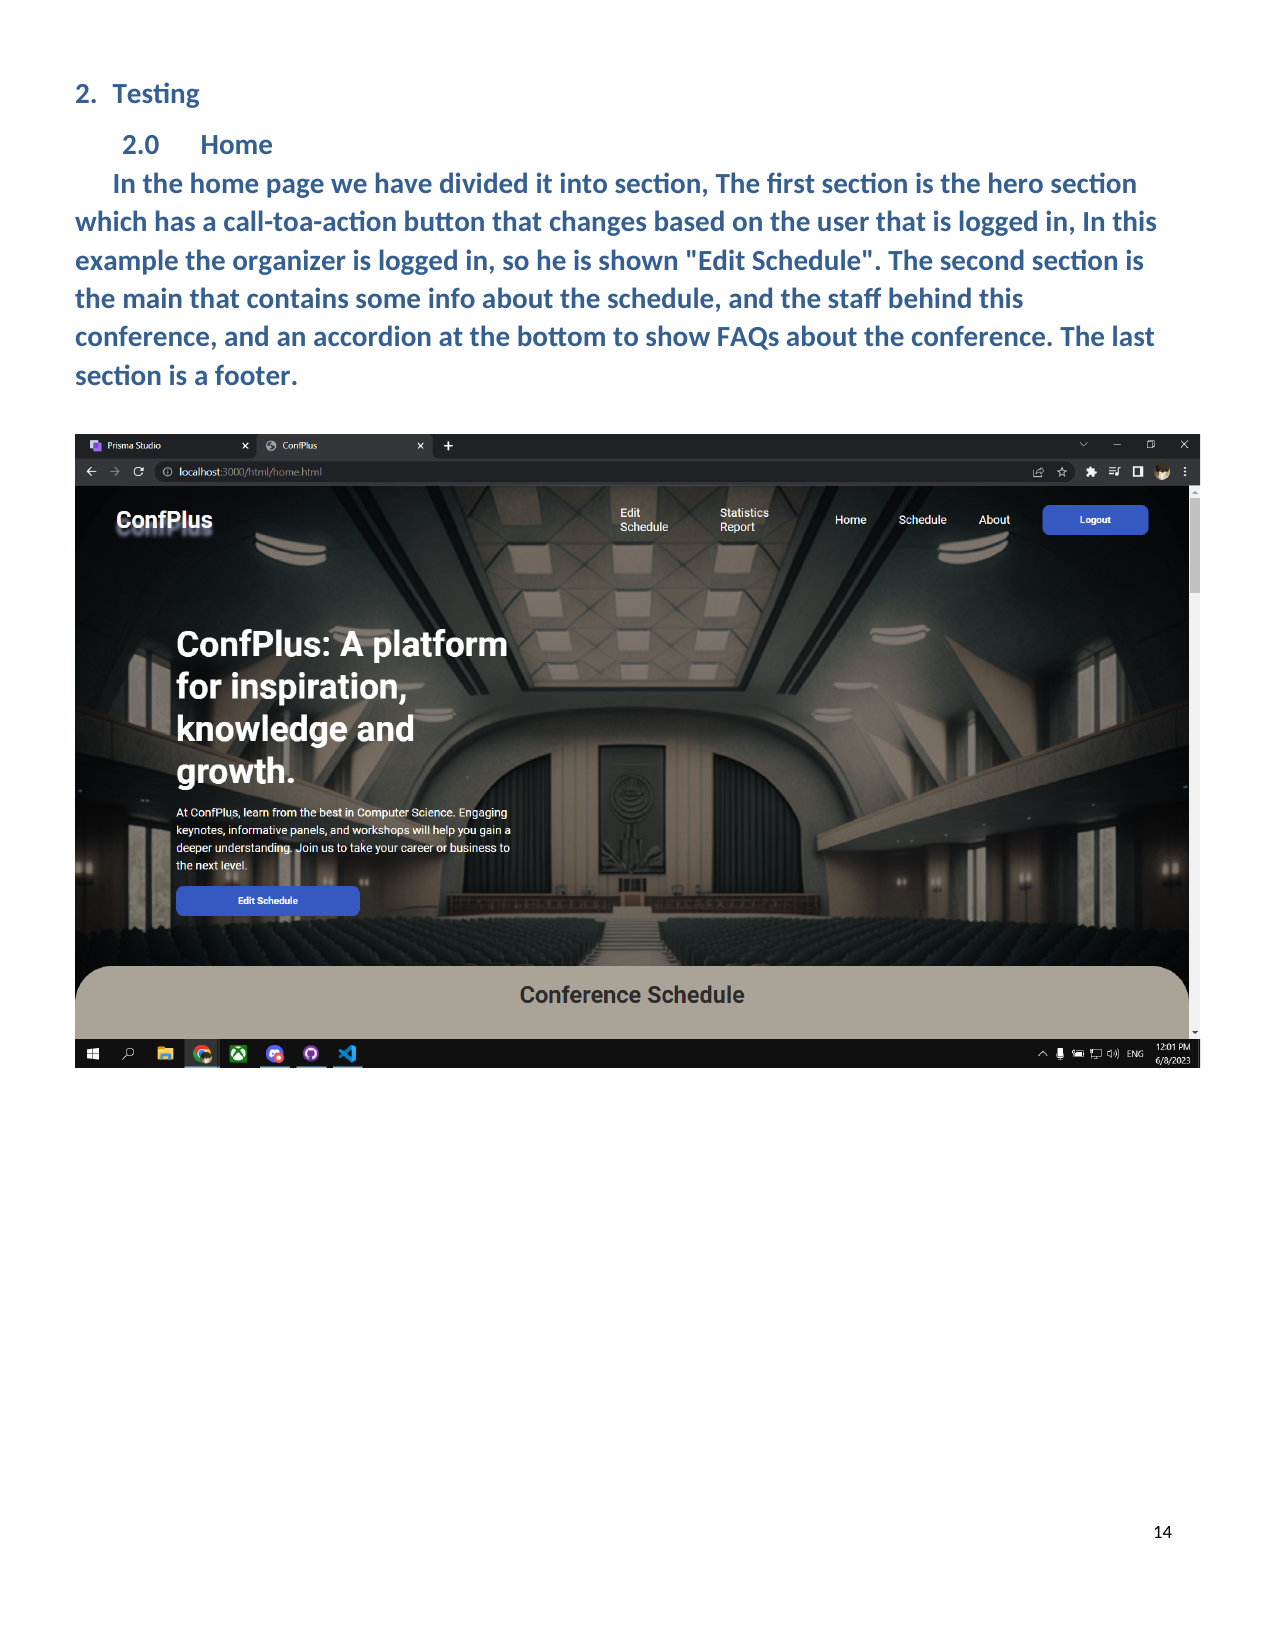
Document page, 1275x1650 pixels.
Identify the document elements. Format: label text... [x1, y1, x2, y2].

subtitle In the home page we have divided it into section, The first section is the hero section which has a call-toa-action button that changes based on the user that is logged in, In this example the organizer is logged in, so he is shown "Edit Schedule". The second section is the main that contains some info about the schedule, and the staff behind this conference, and an accordion at the bottom to show FAQs about the conference. The last section is a footer. [75, 165, 1173, 431]
picture [75, 434, 1200, 1068]
subtitle Home [122, 126, 1200, 162]
subtitle Testing [75, 75, 1173, 111]
